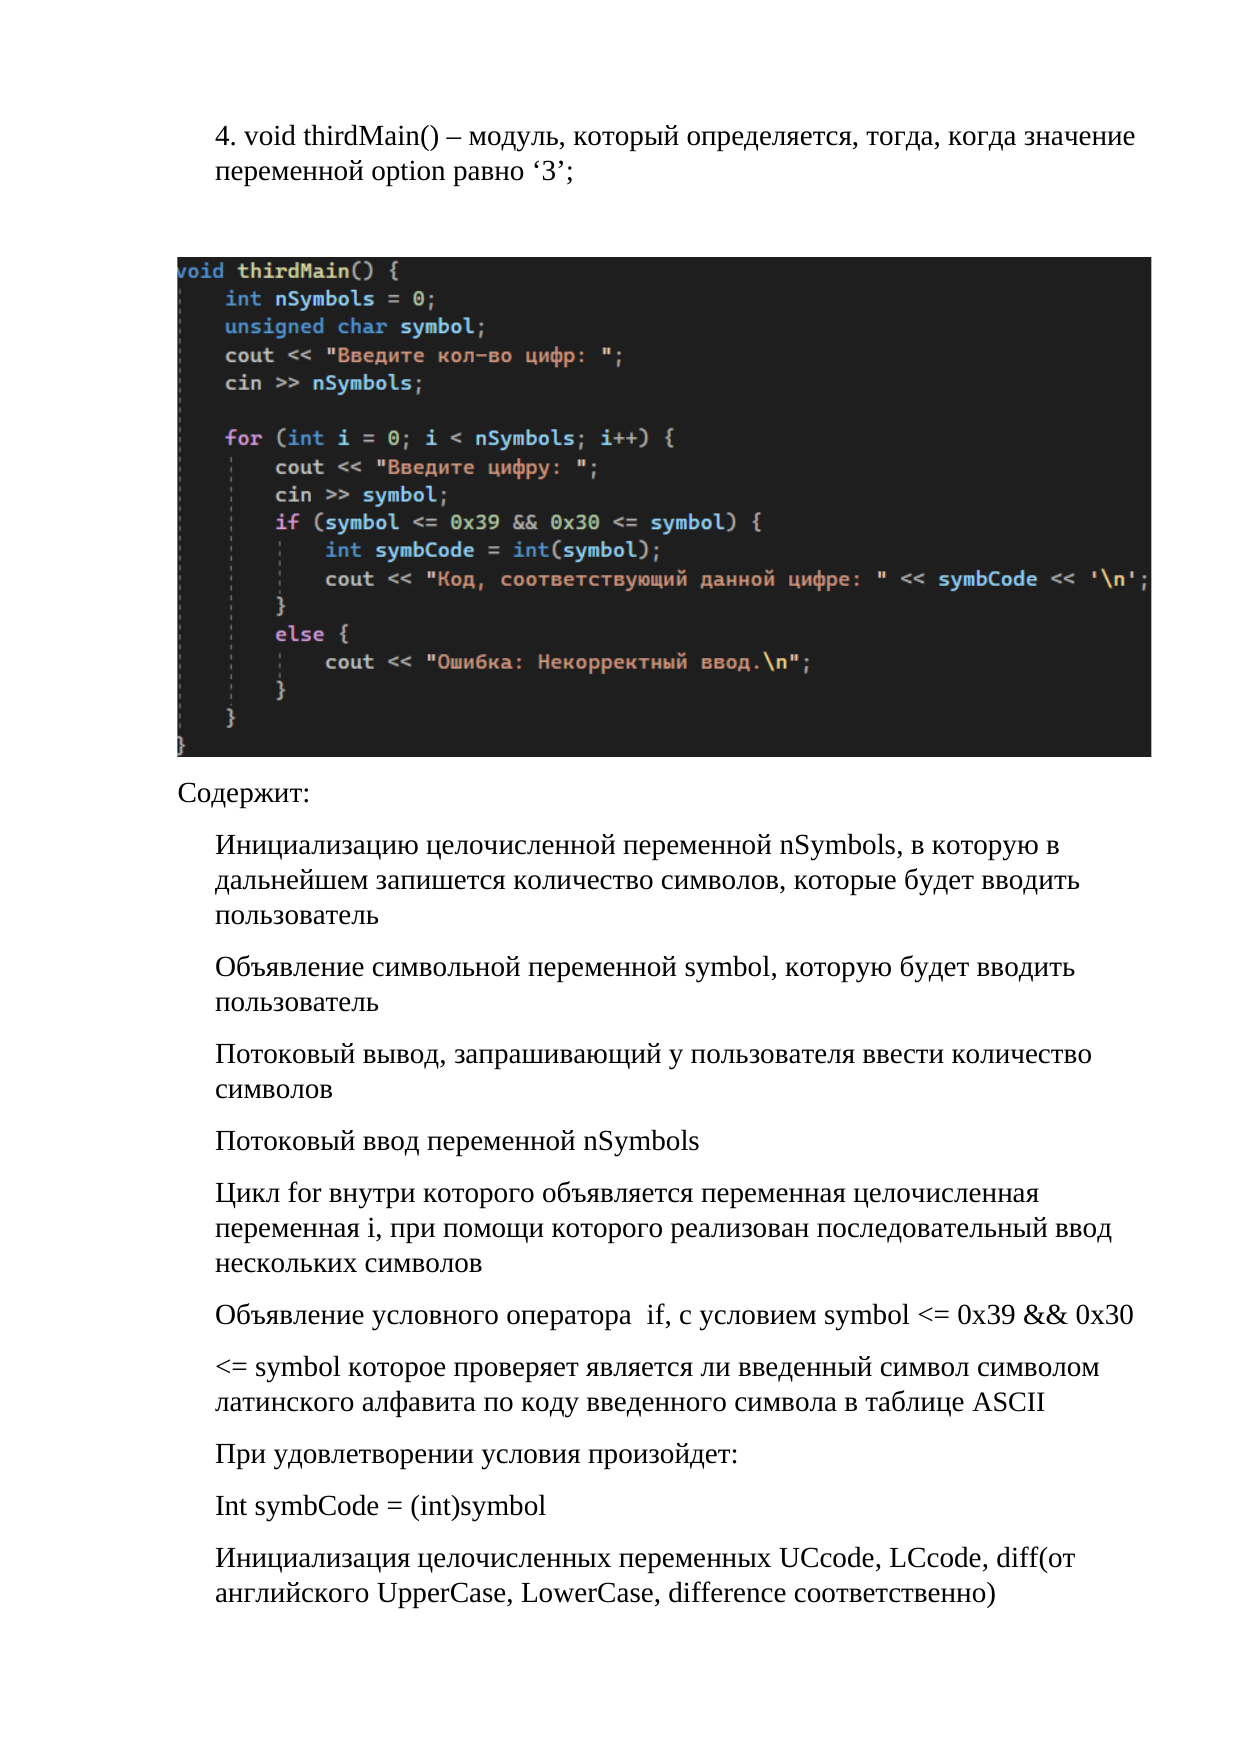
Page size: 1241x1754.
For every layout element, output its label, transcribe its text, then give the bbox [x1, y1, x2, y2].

text 4. void thirdMain() – модуль, который определяется, тогда, когда значение переменной option равно ‘3’; [215, 118, 1152, 187]
text Int symbCode = (int)symbol [215, 1488, 1152, 1522]
text Потоковый ввод переменной nSymbols [215, 1123, 1152, 1157]
text Инициализацию целочисленной переменной nSymbols, в которую в дальнейшем запишется количество символов, которые будет вводить пользователь [215, 827, 1152, 931]
text Объявление символьной переменной symbol, которую будет вводить пользователь [215, 949, 1152, 1018]
text Потоковый вывод, запрашивающий у пользователя ввести количество символов [215, 1036, 1152, 1105]
text Объявление условного оператора if, с условием symbol <= 0x39 && 0x30 [215, 1297, 1152, 1331]
picture [177, 257, 1152, 757]
text Инициализация целочисленных переменных UCcode, LCcode, diff(от английского UpperCase, LowerCase, difference соответственно) [215, 1540, 1152, 1609]
text Цикл for внутри которого объявляется переменная целочисленная переменная i, при помощи которого реализован последовательный ввод нескольких символов [215, 1175, 1152, 1279]
text <= symbol которое проверяет является ли введенный символ символом латинского алфавита по коду введенного символа в таблице ASCII [215, 1349, 1152, 1418]
text Содержит: [177, 775, 1152, 808]
text При удовлетворении условия произойдет: [215, 1436, 1152, 1470]
